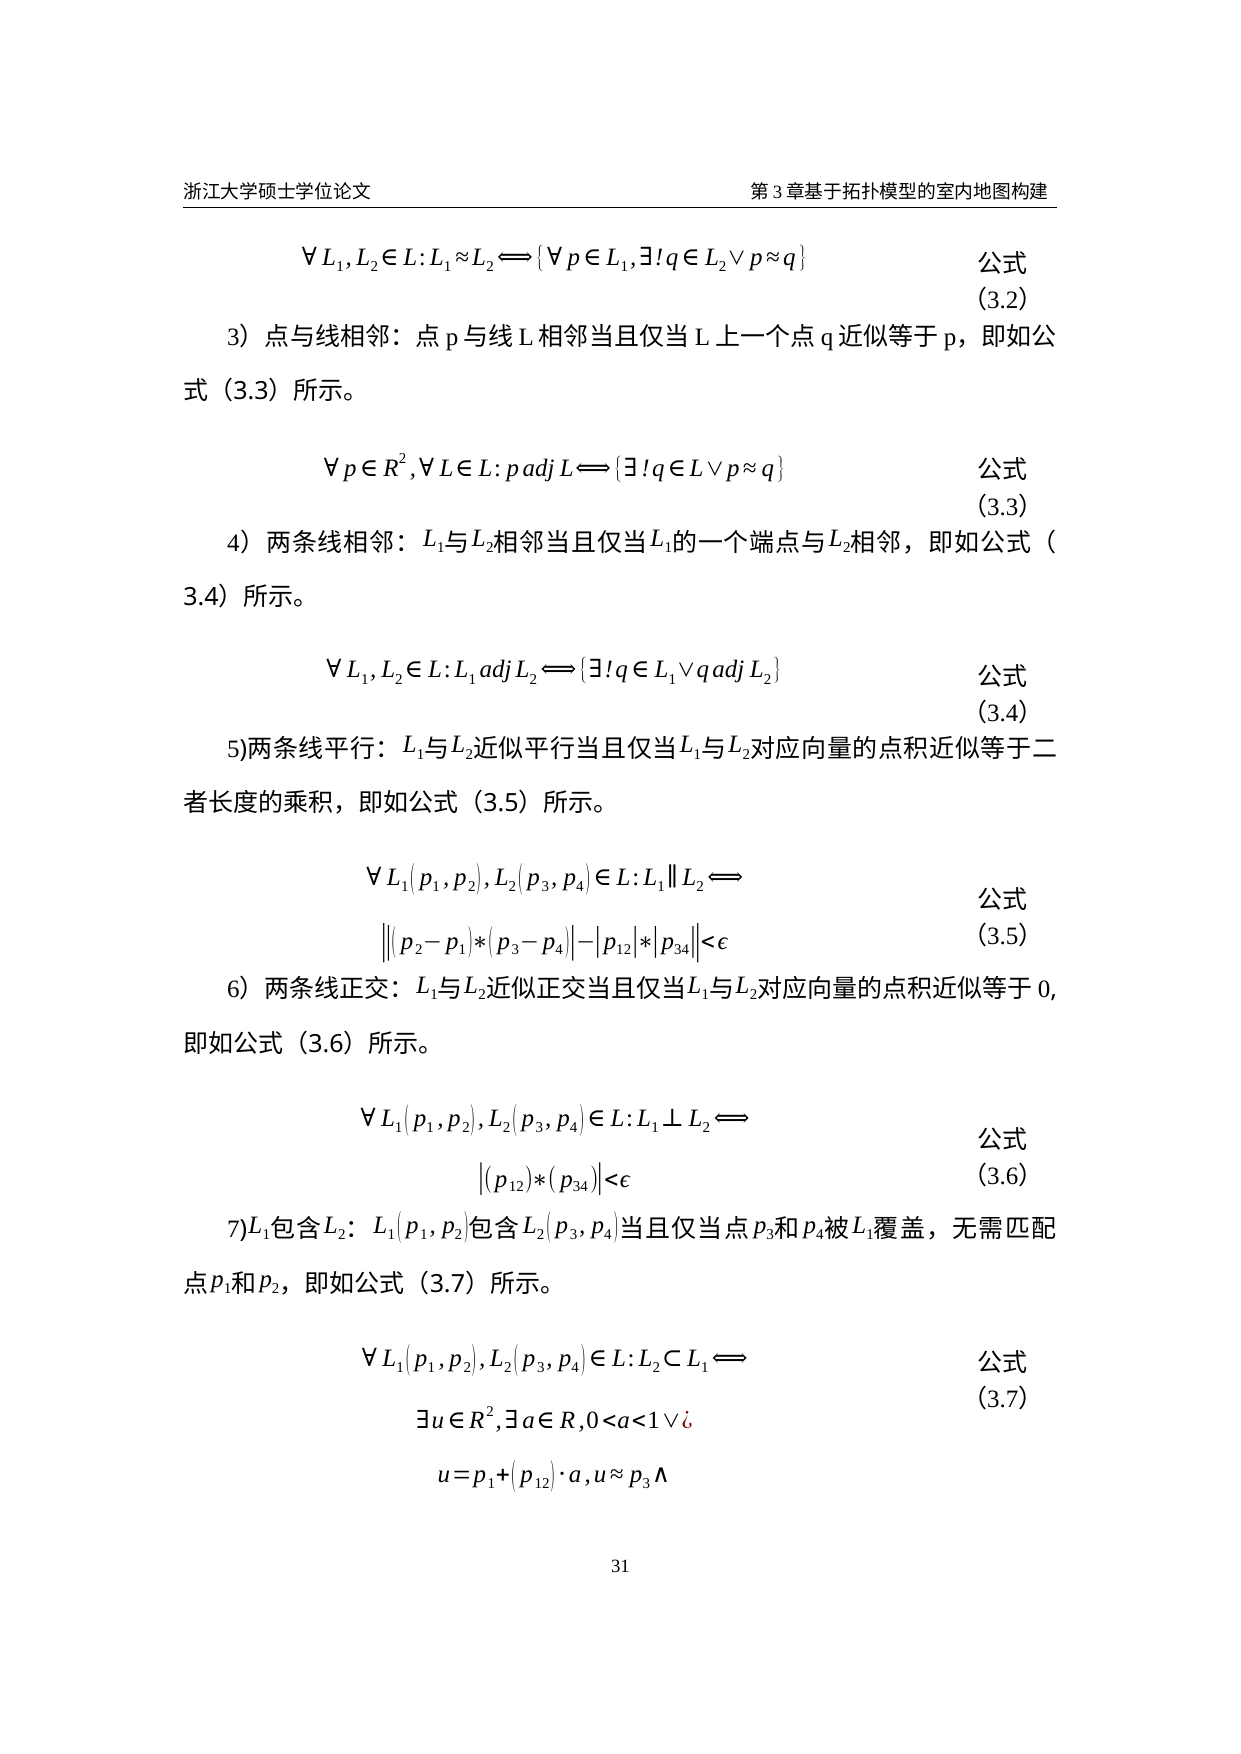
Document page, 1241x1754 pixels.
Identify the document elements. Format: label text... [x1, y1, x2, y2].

text 4）两条线相邻：与相邻当且仅当的一个端点与相邻，即如公式（3.4）所示。 [183, 522, 1057, 613]
text 6）两条线正交：与近似正交当且仅当与对应向量的点积近似等于0,即如公式（3.6）所示。 [183, 969, 1057, 1059]
table_header [172, 425, 936, 522]
text 5)两条线平行：与近似平行当且仅当与对应向量的点积近似等于二者长度的乘积，即如公式（3.5）所示。 [183, 728, 1057, 819]
table_header 公式（3.6） [936, 1078, 1068, 1209]
table_header 公式（3.5） [936, 837, 1068, 969]
text 3）点与线相邻：点p与线L相邻当且仅当L上一个点q近似等于p，即如公式（3.3）所示。 [183, 316, 1057, 407]
table_header 公式（3.7） [936, 1318, 1068, 1535]
table_header [172, 837, 936, 969]
table_header 公式（3.4） [936, 631, 1068, 728]
table_header 公式（3.2） [936, 219, 1068, 316]
table_header [172, 631, 936, 728]
table_header [172, 1318, 936, 1535]
table_header [172, 1078, 936, 1209]
text 7)包含：包含当且仅当点和被覆盖，无需匹配点和，即如公式（3.7）所示。 [183, 1209, 1057, 1299]
table_header 公式（3.3） [936, 425, 1068, 522]
table_header [172, 219, 936, 316]
